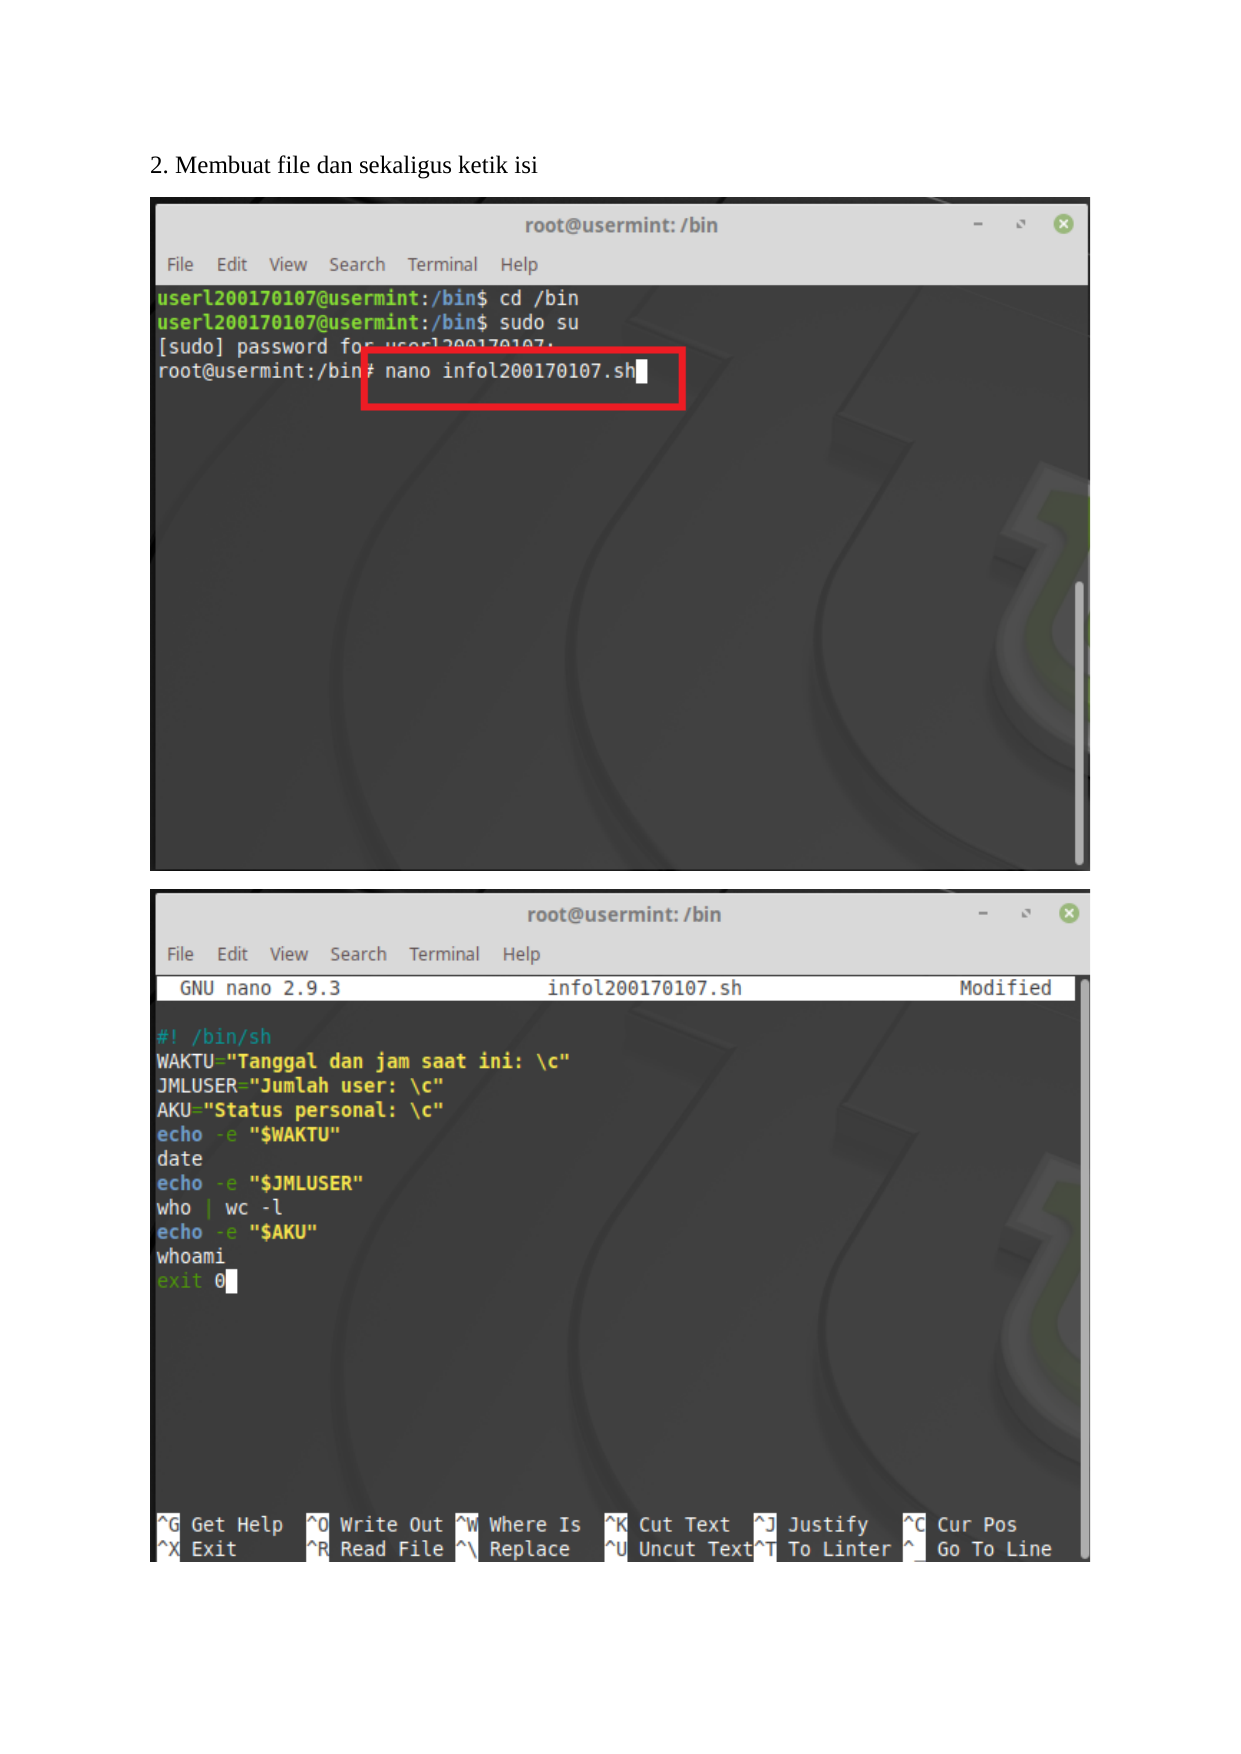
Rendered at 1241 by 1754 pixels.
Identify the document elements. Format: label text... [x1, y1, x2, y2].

text 2. Membuat file dan sekaligus ketik isi [150, 150, 1090, 179]
picture [150, 197, 1091, 871]
picture [150, 889, 1091, 1562]
